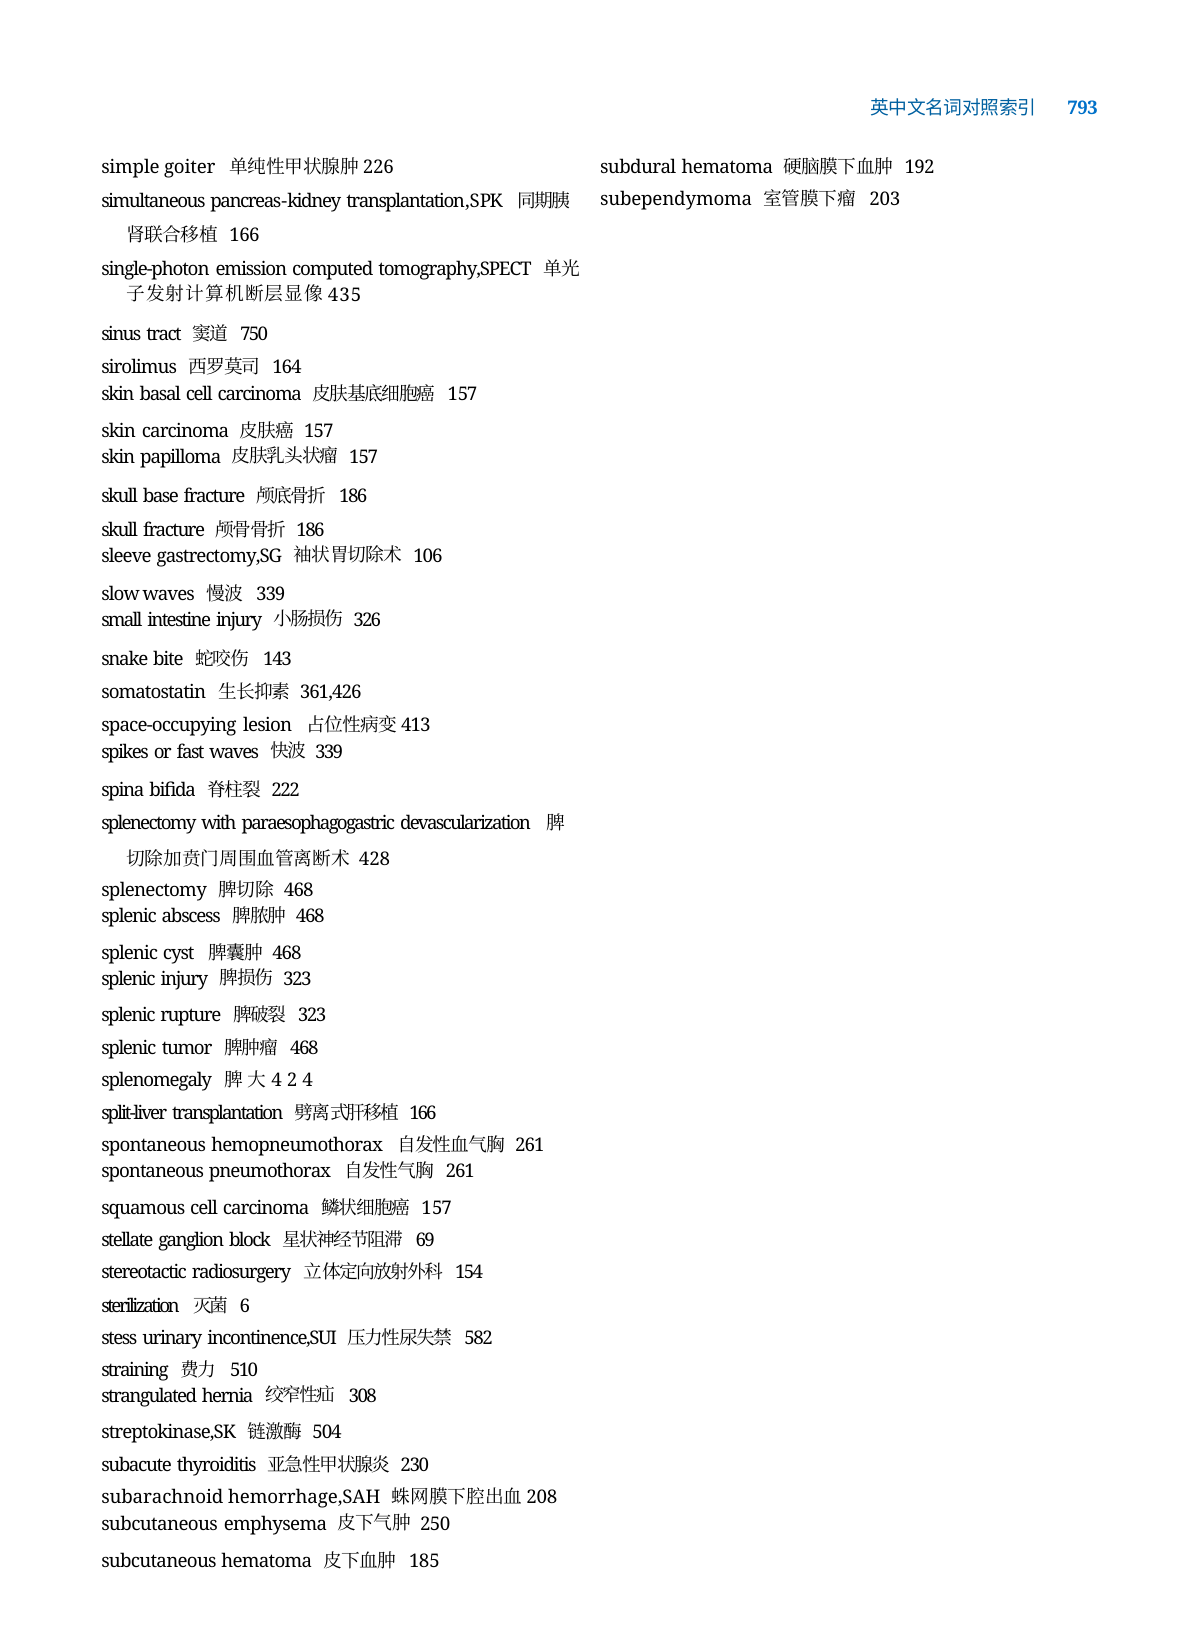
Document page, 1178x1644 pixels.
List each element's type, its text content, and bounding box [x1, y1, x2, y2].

text simultaneous pancreas-kidney transplantation,SPK 同期胰 [101, 188, 589, 212]
text 英中文名词对照索引 793 [101, 94, 1098, 119]
text subependymoma 室管膜下瘤 203 [600, 186, 1098, 210]
text spontaneous hemopneumothorax 自发性血气胸 261 [101, 1132, 589, 1156]
text snake bite 蛇咬伤 143 [101, 646, 589, 670]
text splenectomy with paraesophagogastric devascularization 脾 [101, 810, 589, 834]
text subcutaneous emphysema 皮下气肿 250 [101, 1517, 589, 1548]
text stellate ganglion block 星状神经节阻滞 69 [101, 1227, 589, 1251]
text streptokinase,SK 链激酶 504 [101, 1420, 589, 1444]
text splenomegaly 脾 大 4 2 4 [101, 1067, 589, 1091]
text splenic tumor 脾肿瘤 468 [101, 1035, 589, 1059]
text skin basal cell carcinoma 皮肤基底细胞癌 157 [101, 387, 589, 418]
text split-liver transplantation 劈离式肝移植 166 [101, 1100, 589, 1124]
text sleeve gastrectomy,SG 袖状胃切除术 106 [101, 549, 589, 581]
text skull base fracture 颅底骨折 186 [101, 483, 589, 507]
text 切除加贲门周围血管离断术 428 [126, 846, 589, 870]
text spina bifida 脊柱裂 222 [101, 777, 589, 801]
text somatostatin 生长抑素 361,426 [101, 679, 589, 703]
text spikes or fast waves 快波 339 [101, 746, 589, 777]
text sinus tract 窦道 750 [101, 320, 589, 345]
text sterilization 灭菌 6 [101, 1293, 589, 1317]
text stess urinary incontinence,SUI 压力性尿失禁 582 [101, 1325, 589, 1349]
text sirolimus 西罗莫司 164 [101, 353, 589, 378]
text slow waves 慢波 339 [101, 581, 589, 606]
text subacute thyroiditis 亚急性甲状腺炎 230 [101, 1452, 589, 1476]
text small intestine injury 小肠损伤 326 [101, 614, 589, 646]
text simple goiter 单纯性甲状腺肿226 [101, 154, 589, 178]
text squamous cell carcinoma 鳞状细胞癌 157 [101, 1195, 589, 1219]
text skin carcinoma 皮肤癌 157 [101, 418, 589, 443]
text stereotactic radiosurgery 立体定向放射外科 154 [101, 1260, 589, 1284]
text single-photon emission computed tomography,SPECT 单光 [101, 256, 589, 280]
text skin papilloma 皮肤乳头状瘤 157 [101, 451, 589, 483]
text splenic cyst 脾囊肿 468 [101, 940, 589, 964]
text 肾联合移植 166 [126, 222, 589, 246]
text space-occupying lesion 占位性病变413 [101, 712, 589, 736]
text spontaneous pneumothorax 自发性气胸 261 [101, 1165, 589, 1195]
text splenectomy 脾切除 468 [101, 877, 589, 901]
text splenic rupture 脾破裂 323 [101, 1003, 589, 1027]
text strangulated hernia 绞窄性疝 308 [101, 1389, 589, 1420]
text subdural hematoma 硬脑膜下血肿 192 [600, 154, 1098, 179]
text 子发射计算机断层显像435 [126, 289, 589, 320]
text skull fracture 颅骨骨折 186 [101, 516, 589, 541]
text subarachnoid hemorrhage,SAH 蛛网膜下腔出血208 [101, 1484, 589, 1508]
text straining 费力 510 [101, 1357, 589, 1381]
text splenic injury 脾损伤 323 [101, 972, 589, 1003]
text splenic abscess 脾脓肿 468 [101, 910, 589, 940]
text subcutaneous hematoma 皮下血肿 185 [101, 1548, 589, 1572]
